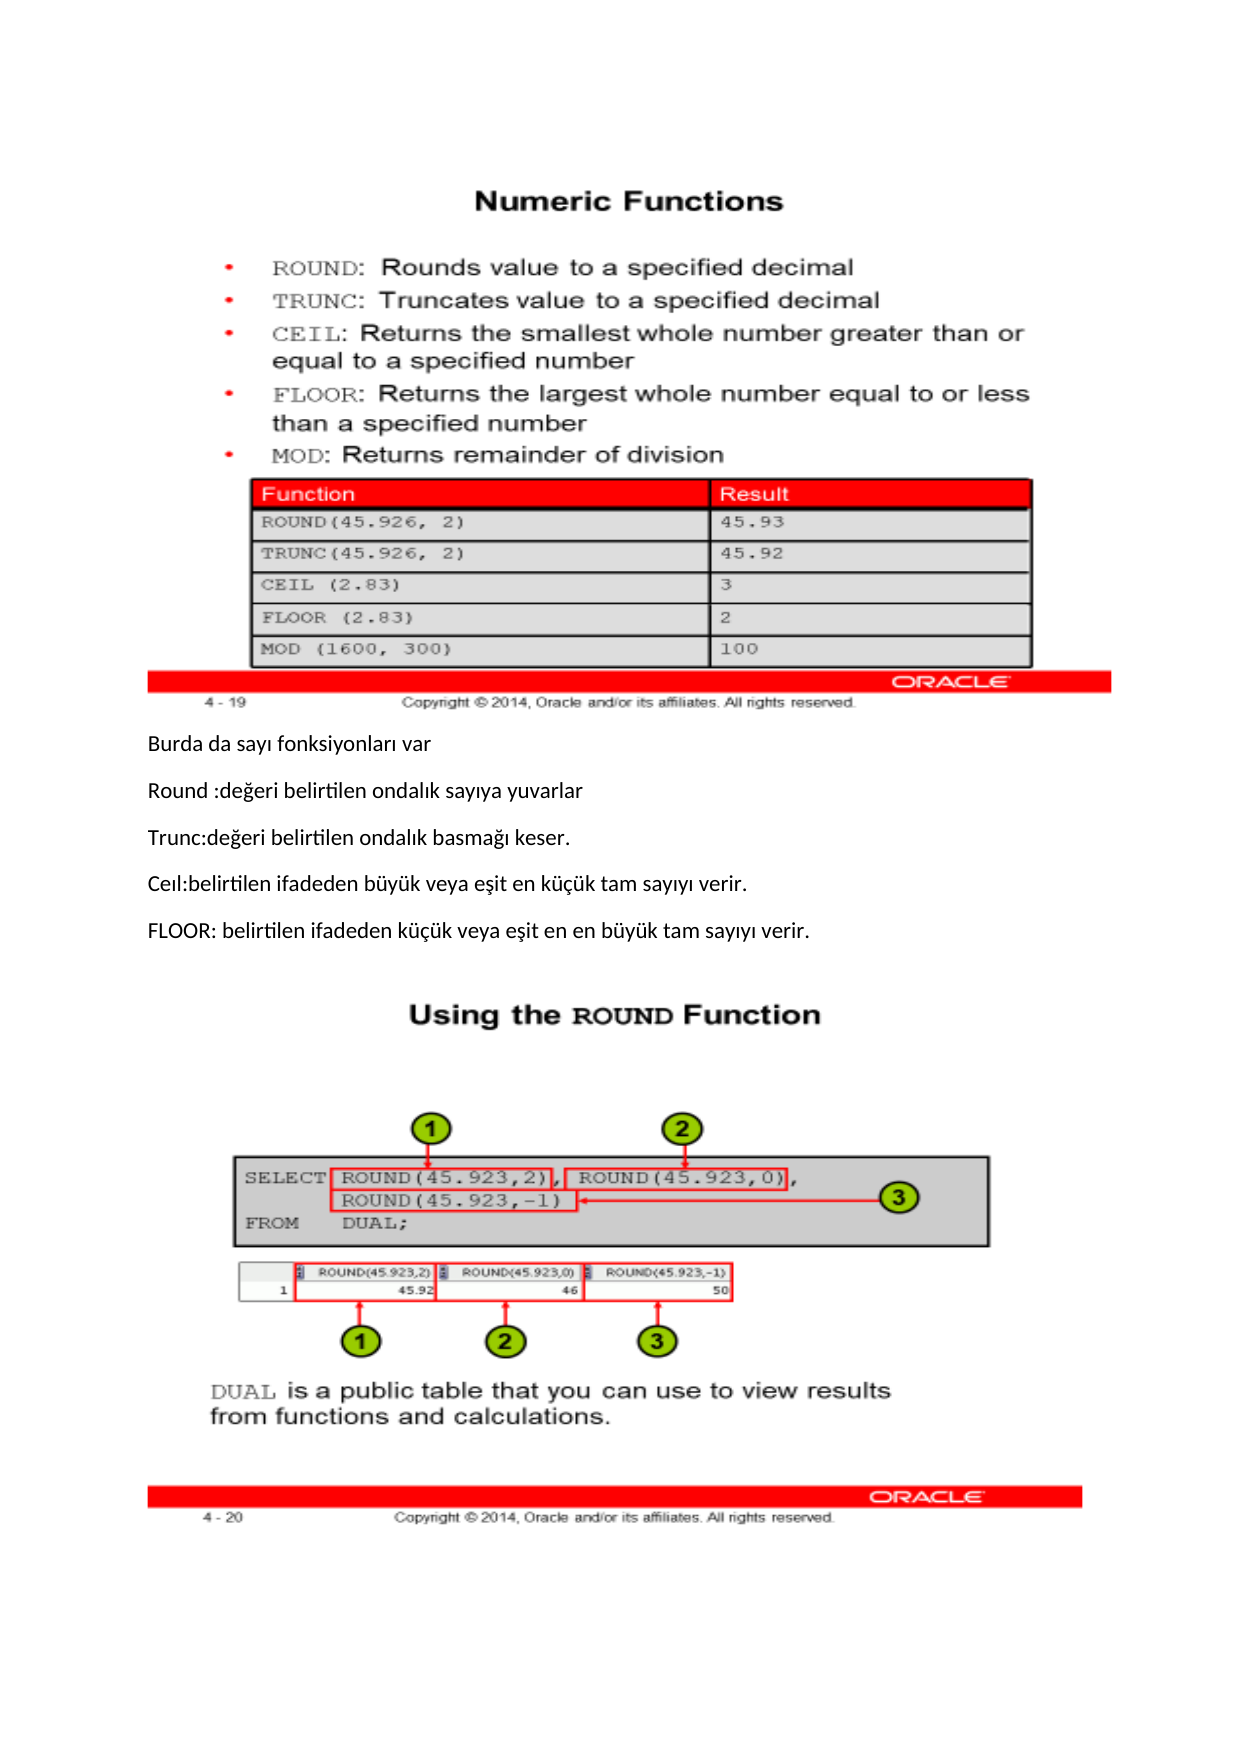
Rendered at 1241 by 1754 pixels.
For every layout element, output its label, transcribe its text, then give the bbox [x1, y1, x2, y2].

picture [147, 963, 1083, 1526]
text FLOOR: belirtilen ifadeden küçük veya eşit en en büyük tam sayıyı verir. [148, 916, 1093, 944]
text Burda da sayı fonksiyonları var [148, 729, 1093, 757]
text Ceıl:belirtilen ifadeden büyük veya eşit en küçük tam sayıyı verir. [148, 869, 1093, 898]
picture [147, 147, 1112, 711]
text Round :değeri belirtilen ondalık sayıya yuvarlar [148, 776, 1093, 804]
text Trunc:değeri belirtilen ondalık basmağı keser. [148, 823, 1093, 851]
